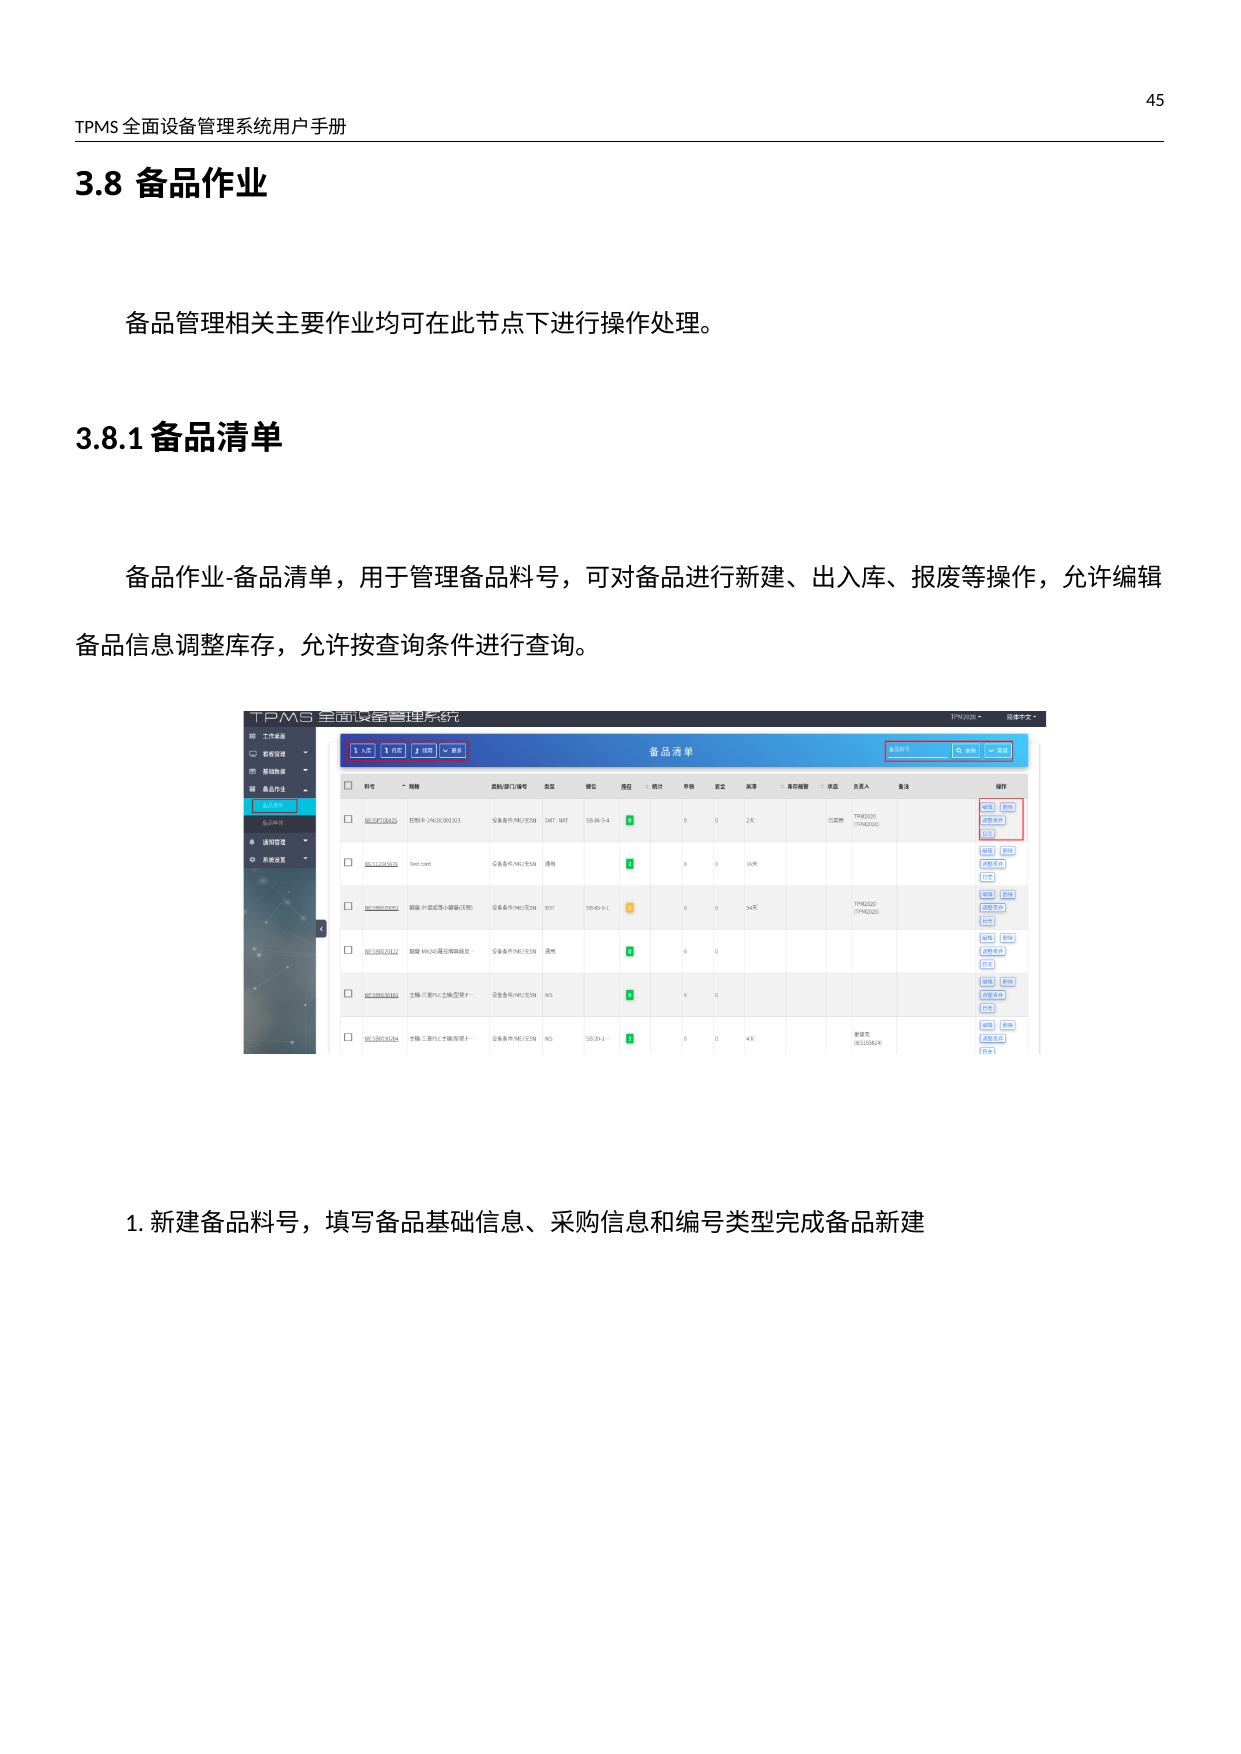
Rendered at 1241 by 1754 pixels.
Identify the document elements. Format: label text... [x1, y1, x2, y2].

subtitle 备品清单 [75, 401, 1164, 469]
text 备品管理相关主要作业均可在此节点下进行操作处理。 [75, 288, 1164, 356]
list 新建备品料号，填写备品基础信息、采购信息和编号类型完成备品新建 [75, 1187, 1164, 1255]
picture [243, 711, 1047, 1054]
subtitle 备品作业 [75, 147, 1164, 214]
text 备品作业-备品清单，用于管理备品料号，可对备品进行新建、出入库、报废等操作，允许编辑备品信息调整库存，允许按查询条件进行查询。 [75, 542, 1164, 677]
